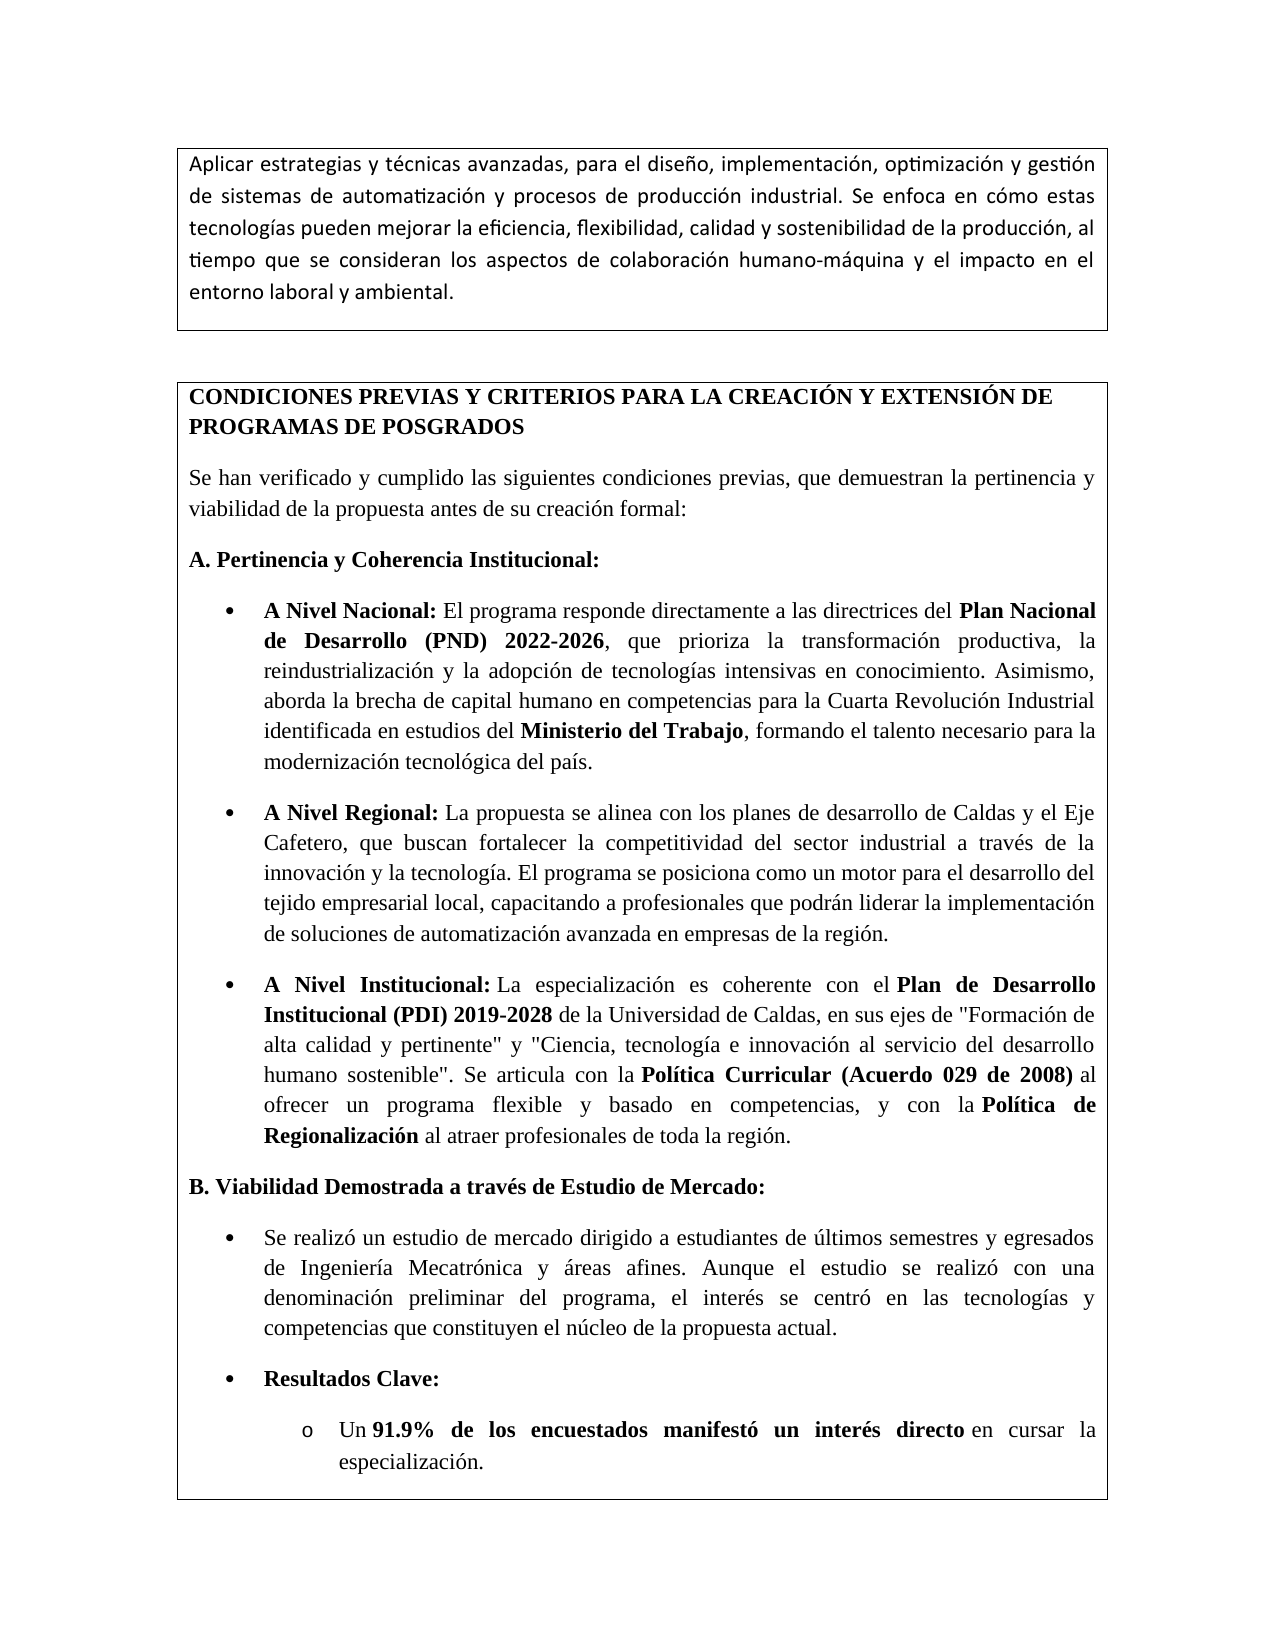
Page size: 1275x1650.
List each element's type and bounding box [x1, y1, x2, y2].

table_cell [178, 149, 1107, 330]
table_header [178, 383, 1107, 1499]
